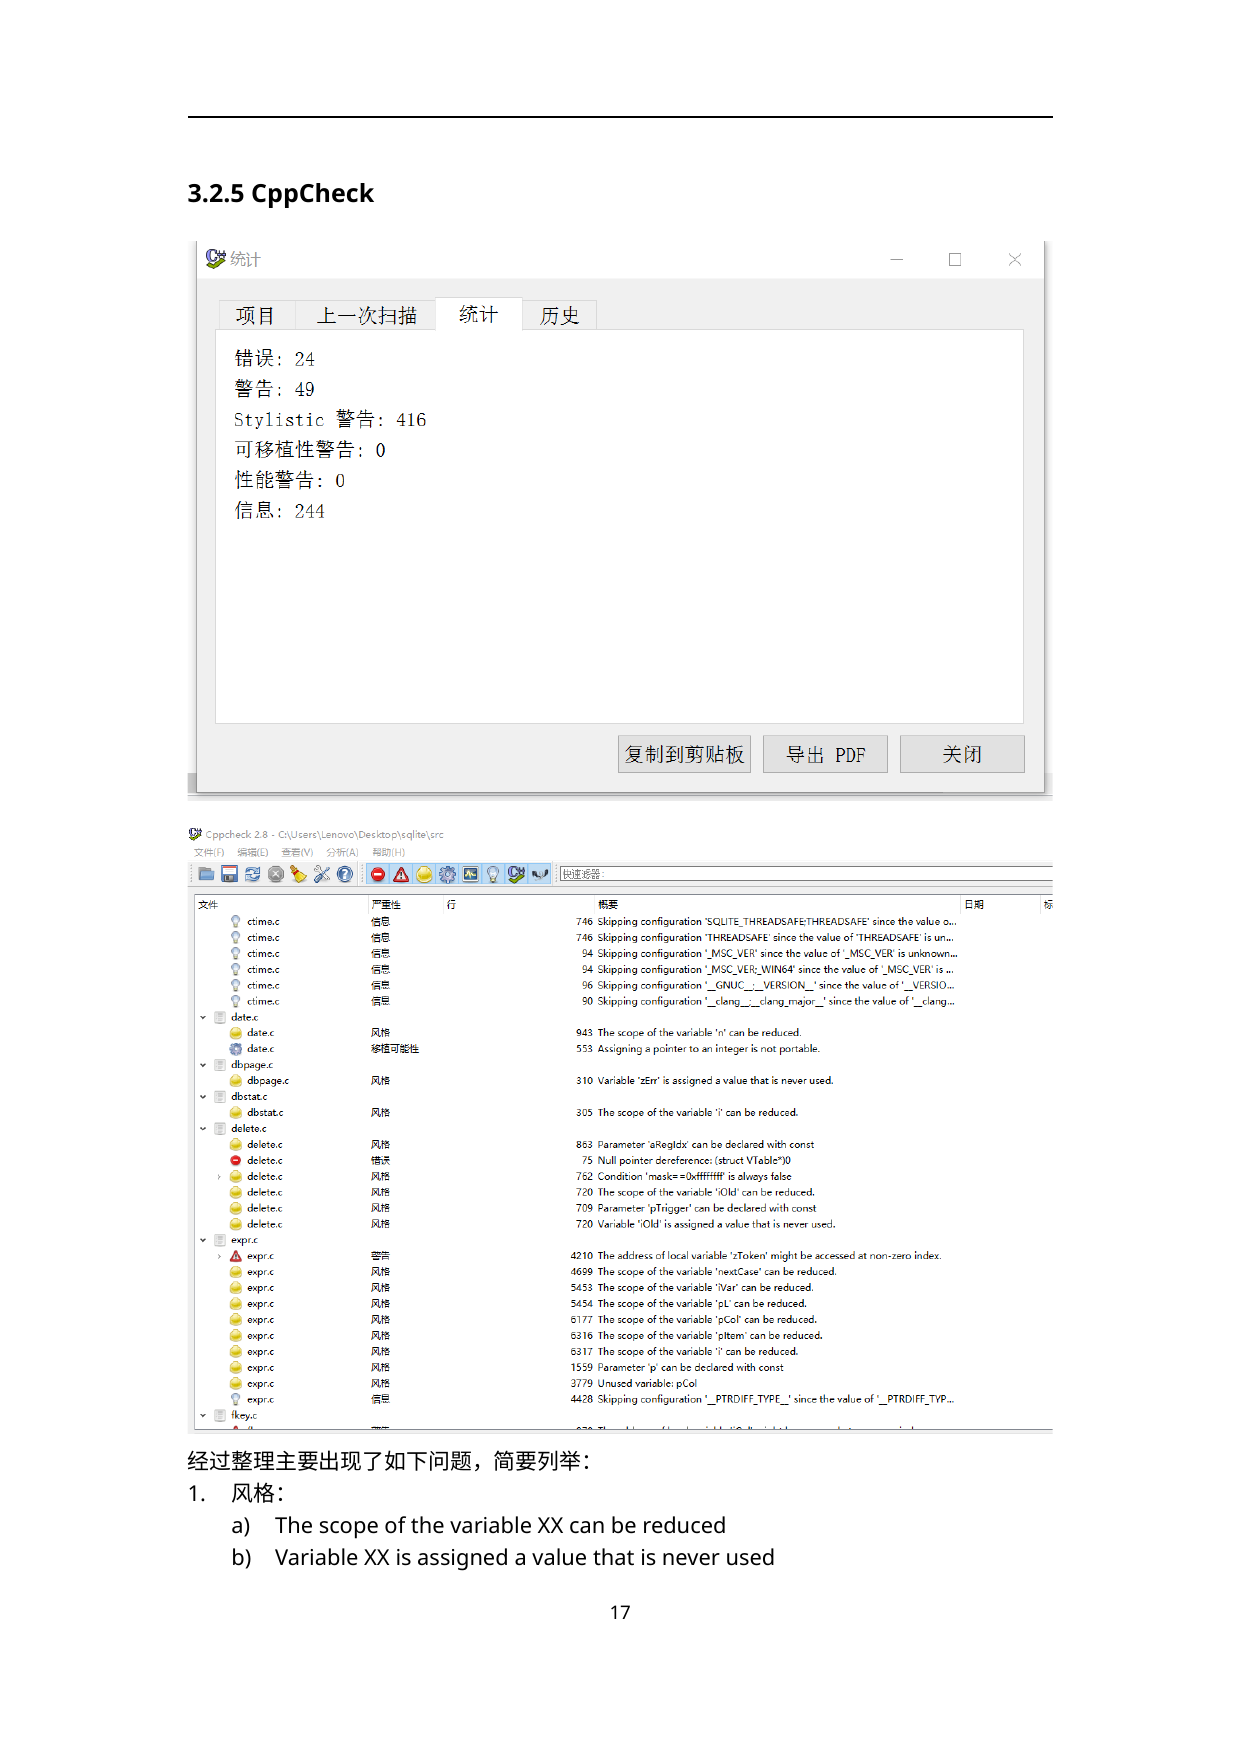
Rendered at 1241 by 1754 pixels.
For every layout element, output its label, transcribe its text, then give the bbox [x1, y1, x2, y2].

list 风格： [187, 1476, 1053, 1508]
picture [187, 241, 1053, 801]
subtitle 3.2.5 CppCheck [187, 160, 1053, 225]
list Variable XX is assigned a value that is never used [231, 1541, 1053, 1573]
list The scope of the variable XX can be reduced [231, 1508, 1053, 1541]
text 经过整理主要出现了如下问题，简要列举： [187, 1443, 1053, 1476]
picture [187, 826, 1053, 1434]
